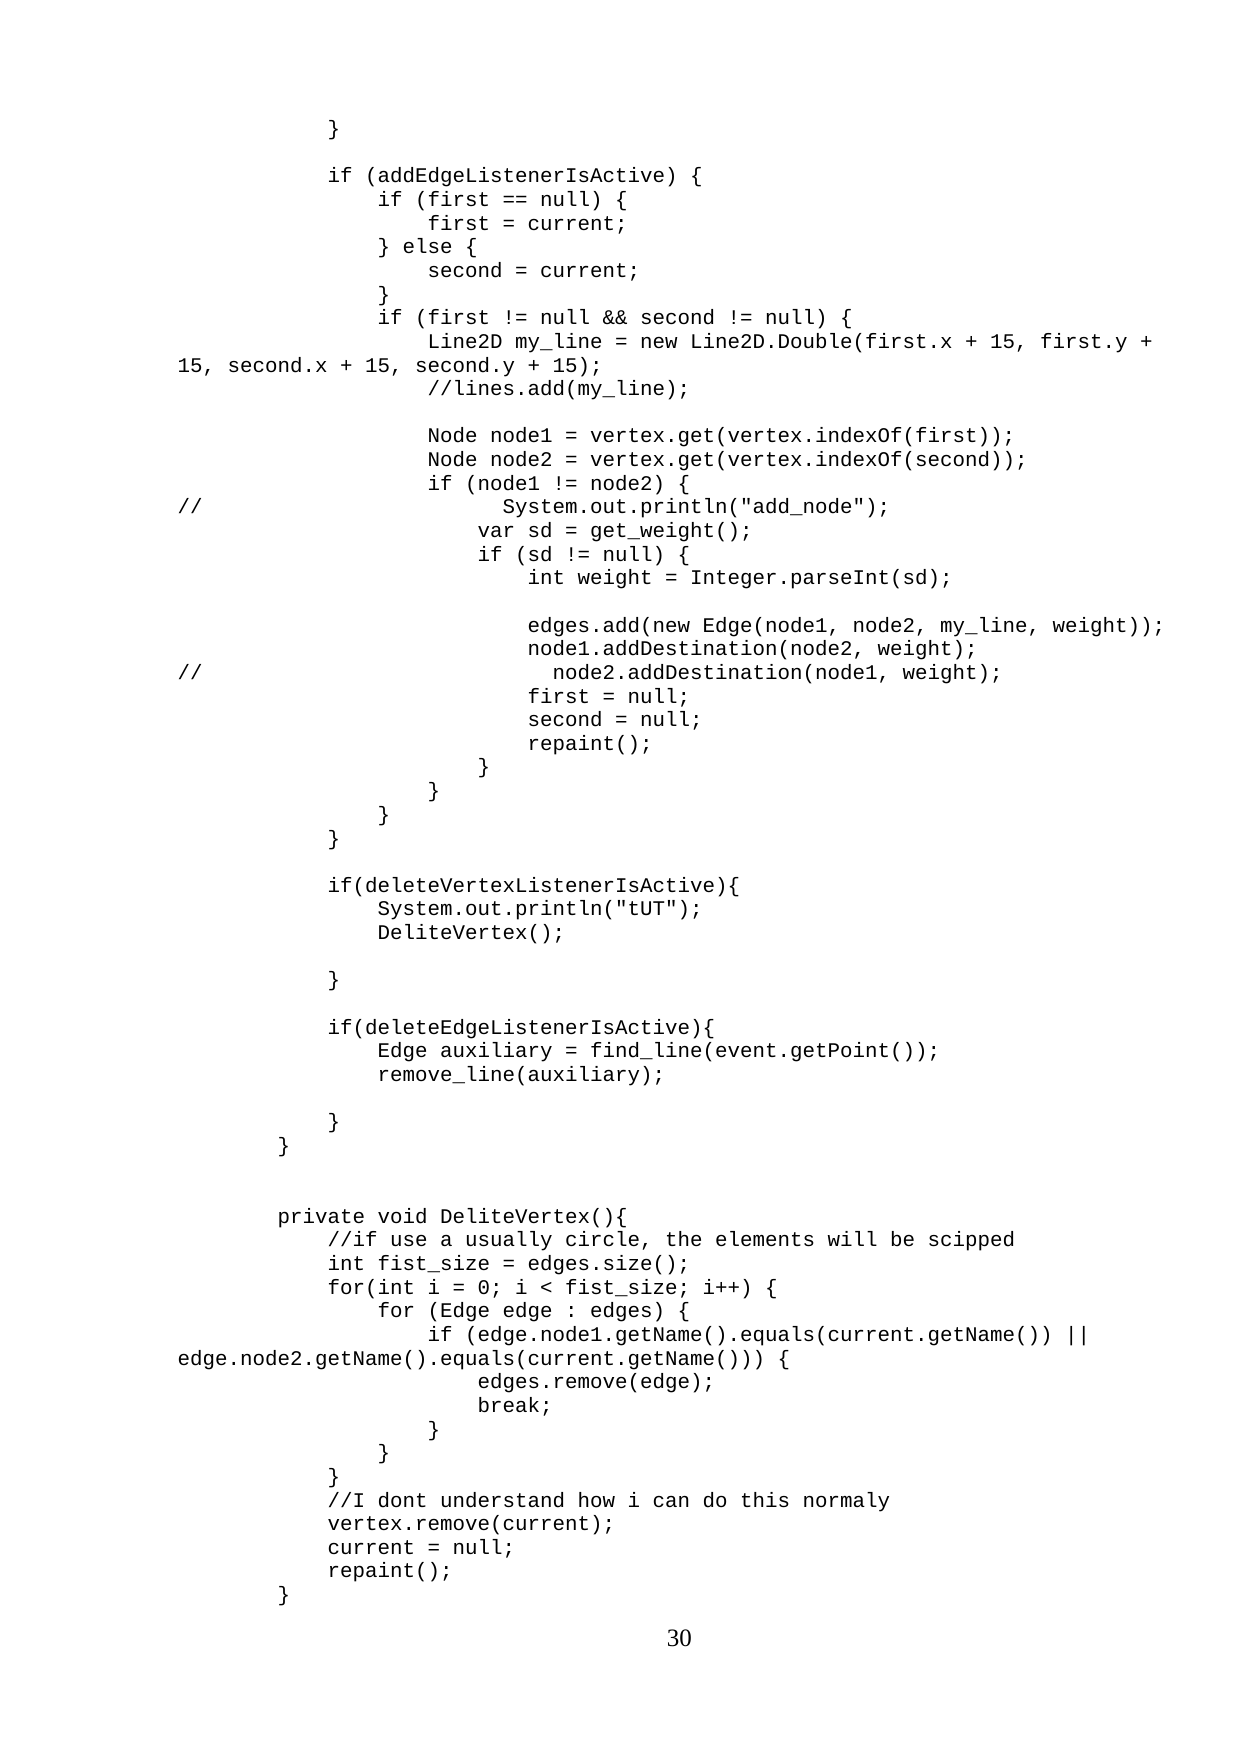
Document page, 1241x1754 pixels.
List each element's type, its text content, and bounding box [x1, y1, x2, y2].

text for(int i = 0; i < fist_size; i++) { [177, 1277, 1181, 1300]
text Node node2 = vertex.get(vertex.indexOf(second)); [177, 449, 1181, 473]
text repaint(); [177, 733, 1181, 757]
text } [177, 780, 1181, 804]
text if (edge.node1.getName().equals(current.getName()) || edge.node2.getName().equals(current.getName())) { [177, 1324, 1181, 1371]
text System.out.println("tUT"); [177, 898, 1181, 922]
text if (first == null) { [177, 189, 1181, 213]
text Line2D my_line = new Line2D.Double(first.x + 15, first.y + 15, second.x + 15, second.y + 15); [177, 331, 1181, 378]
text //lines.add(my_line); [177, 378, 1181, 402]
text edges.add(new Edge(node1, node2, my_line, weight)); [177, 615, 1181, 638]
text if (node1 != node2) { [177, 473, 1181, 496]
text //I dont understand how i can do this normaly [177, 1489, 1181, 1513]
text } else { [177, 236, 1181, 260]
text Node node1 = vertex.get(vertex.indexOf(first)); [177, 426, 1181, 449]
text second = null; [177, 709, 1181, 733]
text } [177, 1135, 1181, 1158]
text } [177, 284, 1181, 307]
text remove_line(auxiliary); [177, 1064, 1181, 1088]
text } [177, 827, 1181, 851]
text } [177, 804, 1181, 827]
text vertex.remove(current); [177, 1513, 1181, 1537]
text first = null; [177, 686, 1181, 709]
text // System.out.println("add_node"); [177, 496, 1181, 520]
text DeliteVertex(); [177, 922, 1181, 946]
text if (addEdgeListenerIsActive) { [177, 165, 1181, 189]
text if(deleteVertexListenerIsActive){ [177, 875, 1181, 898]
text first = current; [177, 213, 1181, 236]
text } [177, 1419, 1181, 1442]
text private void DeliteVertex(){ [177, 1206, 1181, 1229]
text } [177, 1442, 1181, 1466]
text current = null; [177, 1537, 1181, 1561]
text // node2.addDestination(node1, weight); [177, 662, 1181, 686]
text second = current; [177, 260, 1181, 284]
text } [177, 1466, 1181, 1489]
text } [177, 1584, 1181, 1608]
text if (sd != null) { [177, 544, 1181, 567]
text break; [177, 1395, 1181, 1419]
text //if use a usually circle, the elements will be scipped [177, 1229, 1181, 1253]
text edges.remove(edge); [177, 1371, 1181, 1395]
text } [177, 1111, 1181, 1135]
text Edge auxiliary = find_line(event.getPoint()); [177, 1040, 1181, 1064]
text repaint(); [177, 1561, 1181, 1584]
text int fist_size = edges.size(); [177, 1253, 1181, 1277]
text } [177, 969, 1181, 993]
text } [177, 118, 1181, 142]
text if(deleteEdgeListenerIsActive){ [177, 1017, 1181, 1040]
text } [177, 757, 1181, 780]
text node1.addDestination(node2, weight); [177, 638, 1181, 662]
text if (first != null && second != null) { [177, 307, 1181, 331]
text int weight = Integer.parseInt(sd); [177, 567, 1181, 591]
text for (Edge edge : edges) { [177, 1300, 1181, 1324]
text var sd = get_weight(); [177, 520, 1181, 544]
